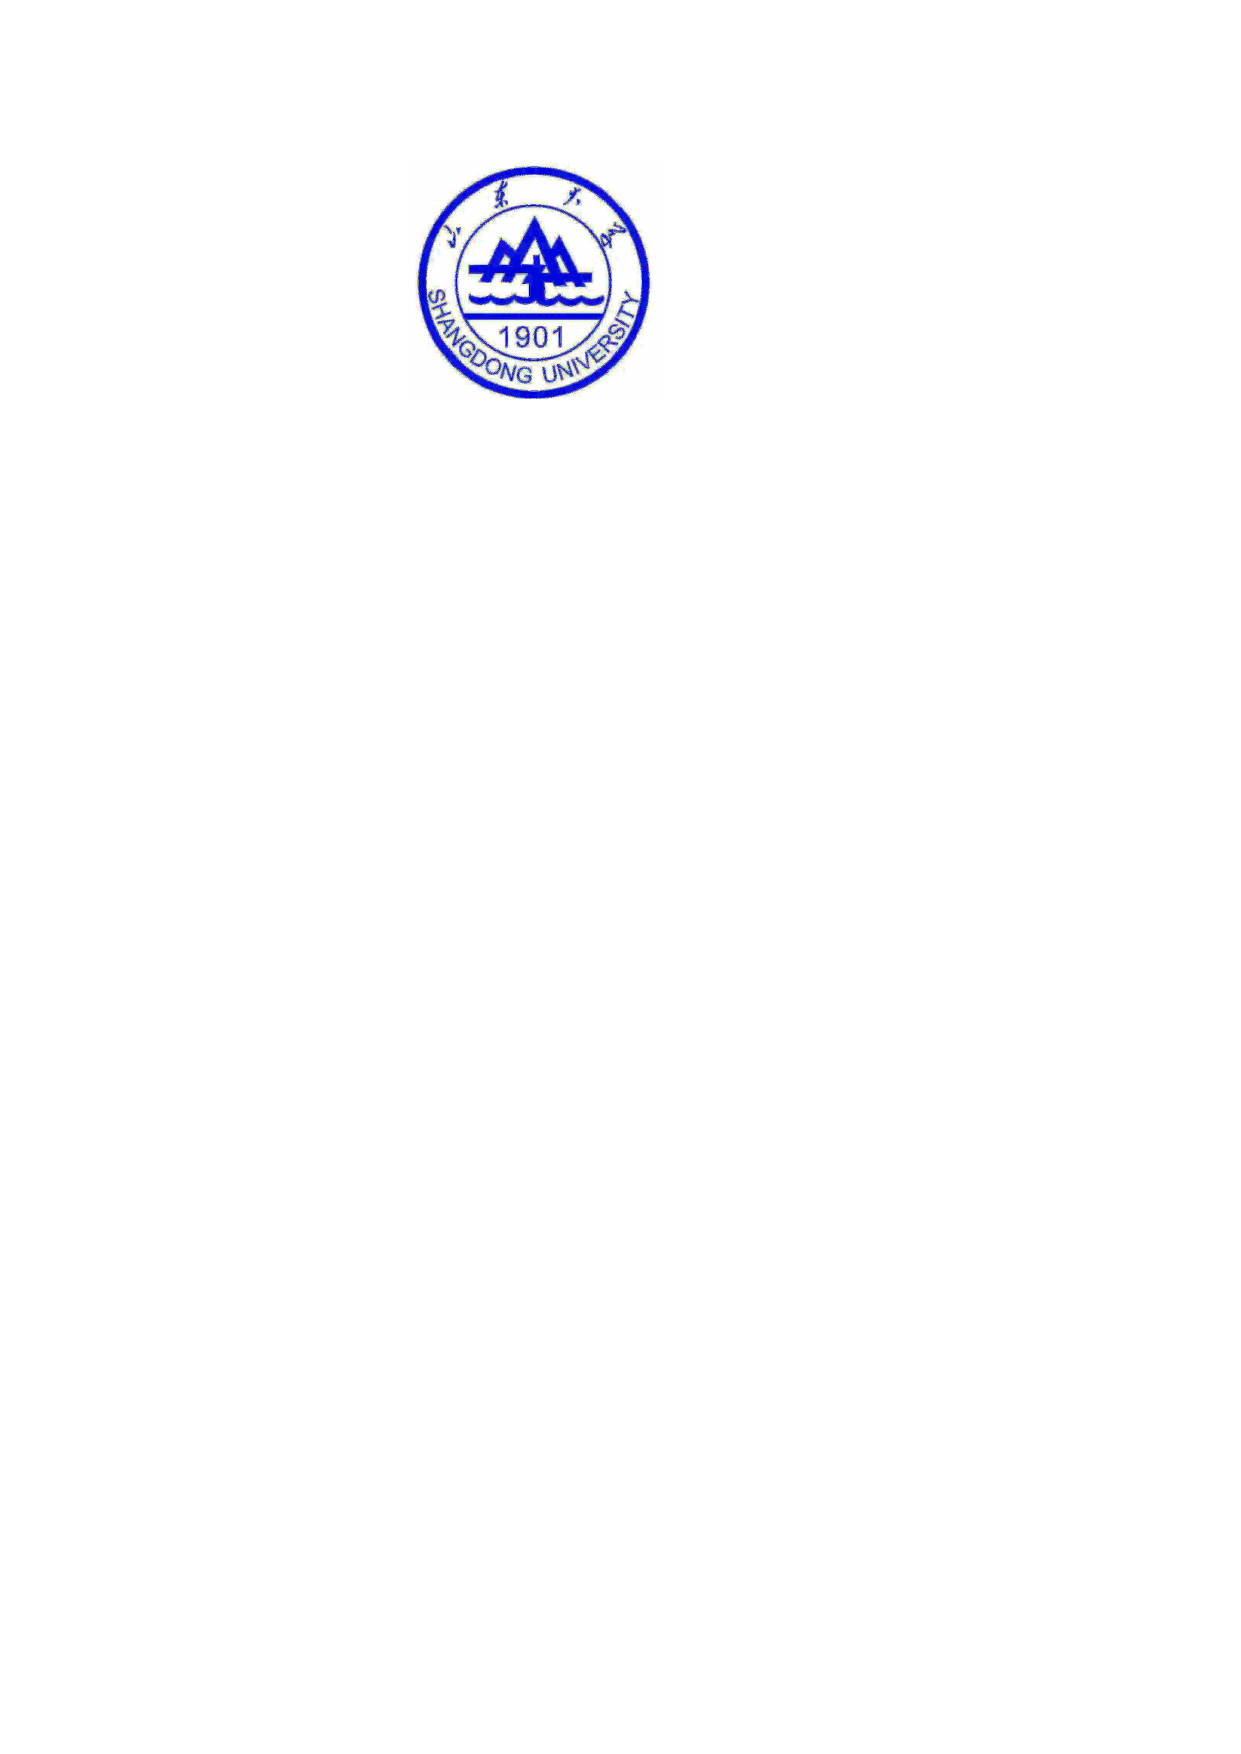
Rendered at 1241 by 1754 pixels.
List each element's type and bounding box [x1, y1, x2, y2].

picture [406, 162, 662, 401]
